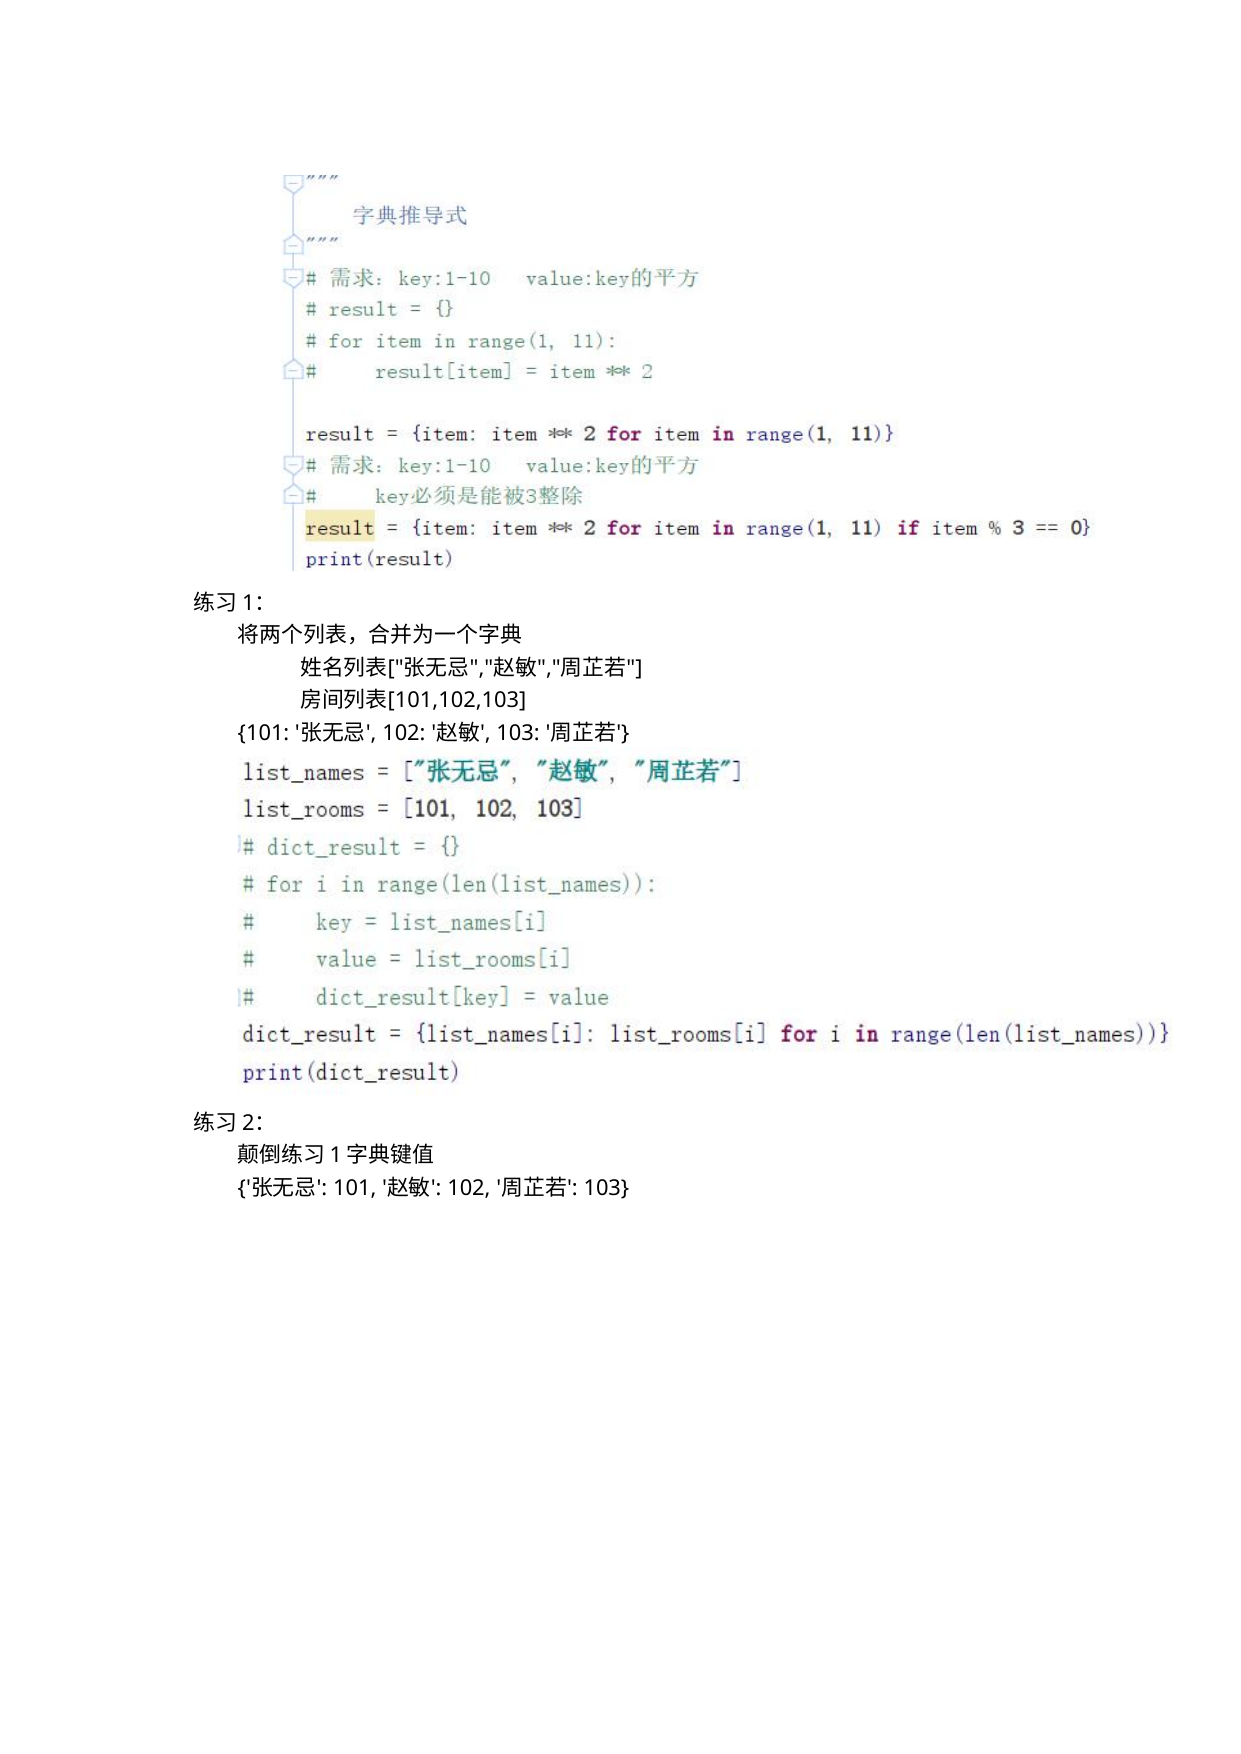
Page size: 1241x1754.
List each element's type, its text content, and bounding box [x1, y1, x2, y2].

picture [281, 175, 1096, 571]
text {'张无忌': 101, '赵敏': 102, '周芷若': 103} [194, 1169, 1090, 1202]
text 房间列表[101,102,103] [150, 682, 1090, 714]
text 姓名列表["张无忌","赵敏","周芷若"] [150, 649, 1090, 682]
text {101: '张无忌', 102: '赵敏', 103: '周芷若'} [194, 714, 1090, 747]
text 练习2： [150, 1104, 1090, 1137]
text 将两个列表，合并为一个字典 [194, 617, 1090, 649]
text 颠倒练习1字典键值 [194, 1137, 1090, 1169]
picture [237, 747, 1202, 1095]
text 练习1： [150, 584, 1090, 617]
